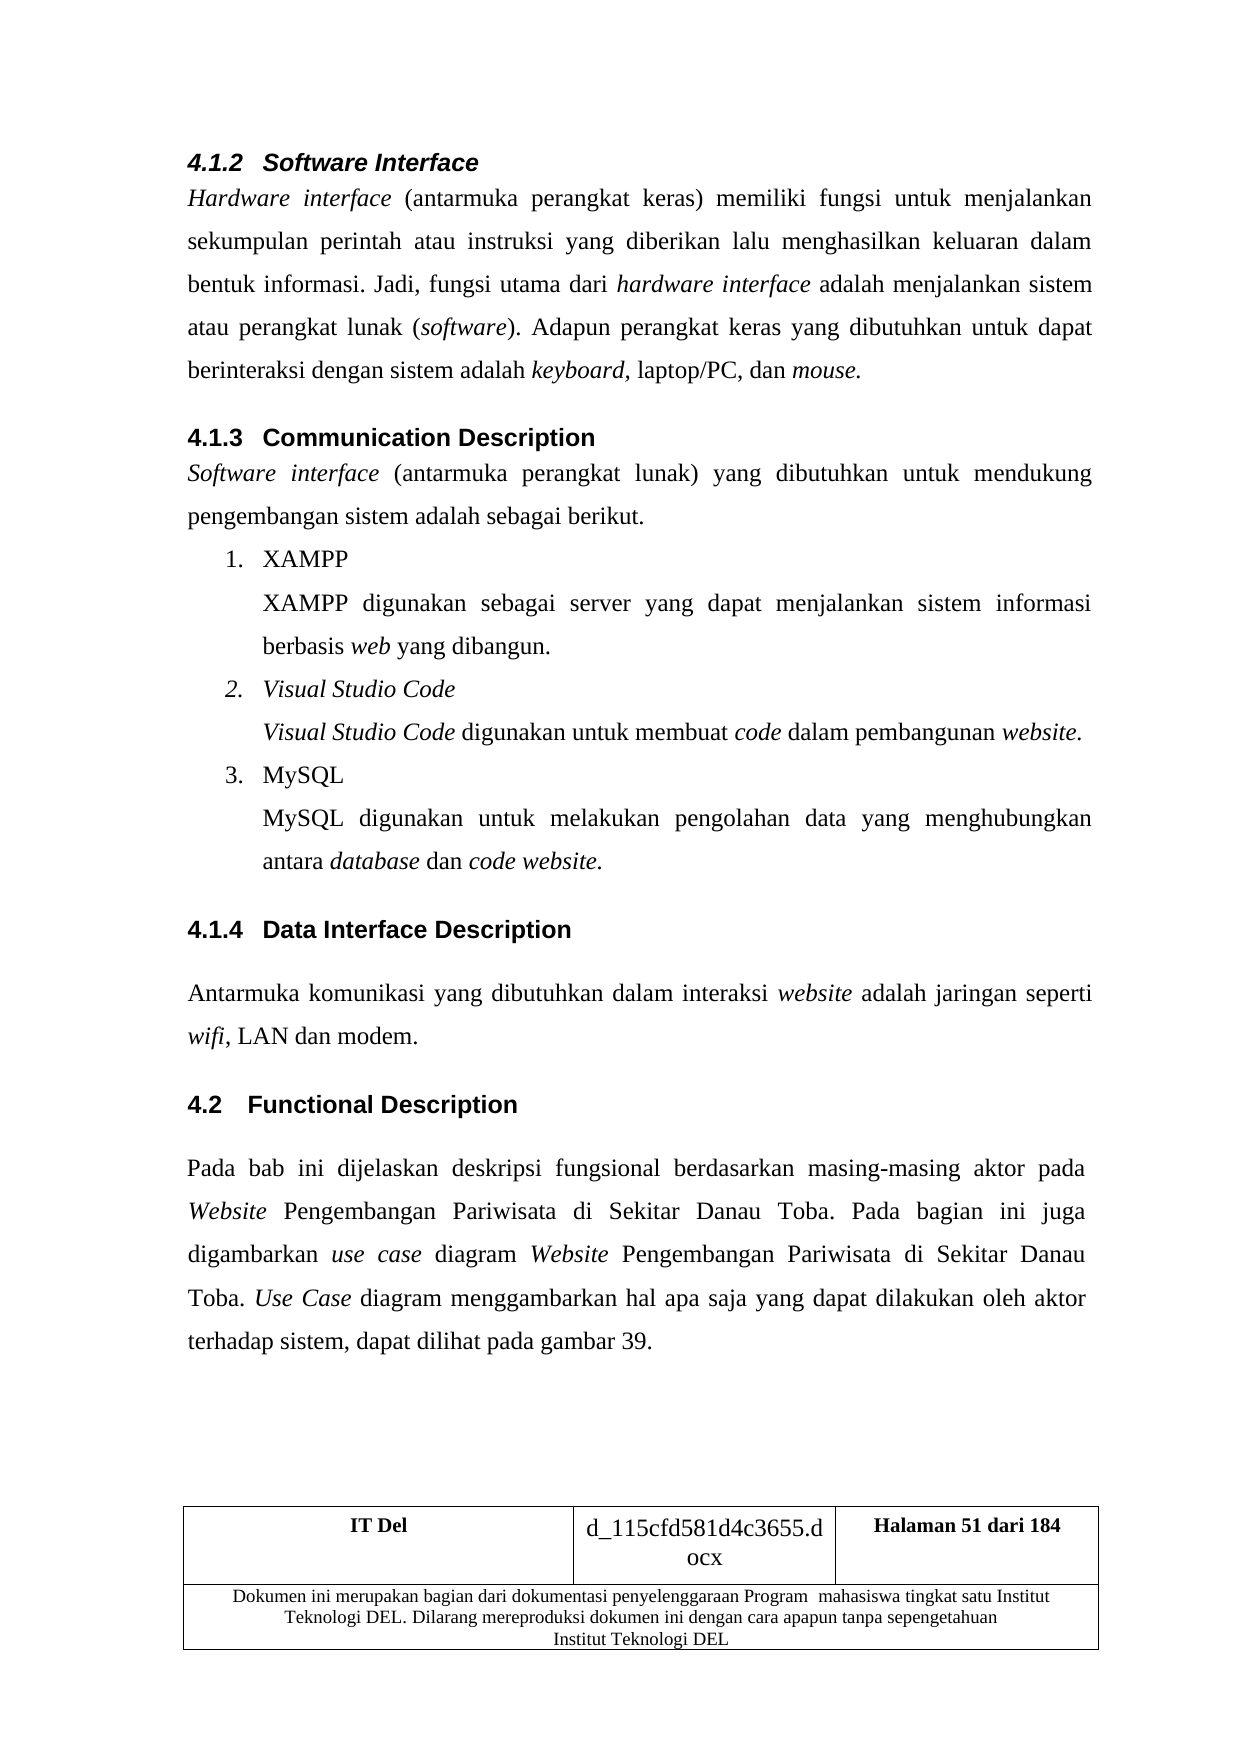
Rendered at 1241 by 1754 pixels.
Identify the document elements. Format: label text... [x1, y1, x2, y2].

text Pada bab ini dijelaskan deskripsi fungsional berdasarkan masing-masing aktor pada Website Pengembangan Pariwisata di Sekitar Danau Toba. Pada bagian ini juga digambarkan use case diagram Website Pengembangan Pariwisata di Sekitar Danau Toba. Use Case diagram menggambarkan hal apa saja yang dapat dilakukan oleh aktor terhadap sistem, dapat dilihat pada gambar 39. [187, 1153, 1086, 1354]
list Visual Studio Code [225, 674, 1092, 703]
text MySQL digunakan untuk melakukan pengolahan data yang menghubungkan antara database dan code website. [262, 803, 1092, 875]
text Software interface (antarmuka perangkat lunak) yang dibutuhkan untuk mendukung pengembangan sistem adalah sebagai berikut. [187, 458, 1092, 530]
text XAMPP digunakan sebagai server yang dapat menjalankan sistem informasi berbasis web yang dibangun. [262, 588, 1092, 659]
subtitle Functional Description [187, 1089, 1092, 1118]
text Hardware interface (antarmuka perangkat keras) memiliki fungsi untuk menjalankan sekumpulan perintah atau instruksi yang diberikan lalu menghasilkan keluaran dalam bentuk informasi. Jadi, fungsi utama dari hardware interface adalah menjalankan sistem atau perangkat lunak (software). Adapun perangkat keras yang dibutuhkan untuk dapat berinteraksi dengan sistem adalah keyboard, laptop/PC, dan mouse. [187, 183, 1092, 384]
subtitle Data Interface Description [187, 914, 1092, 943]
subtitle Communication Description [187, 423, 1092, 452]
text Antarmuka komunikasi yang dibutuhkan dalam interaksi website adalah jaringan seperti wifi, LAN dan modem. [187, 978, 1092, 1050]
list XAMPP [225, 544, 1092, 573]
subtitle Software Interface [187, 148, 1092, 176]
list MySQL [225, 760, 1092, 789]
text Visual Studio Code digunakan untuk membuat code dalam pembangunan website. [262, 717, 1092, 746]
